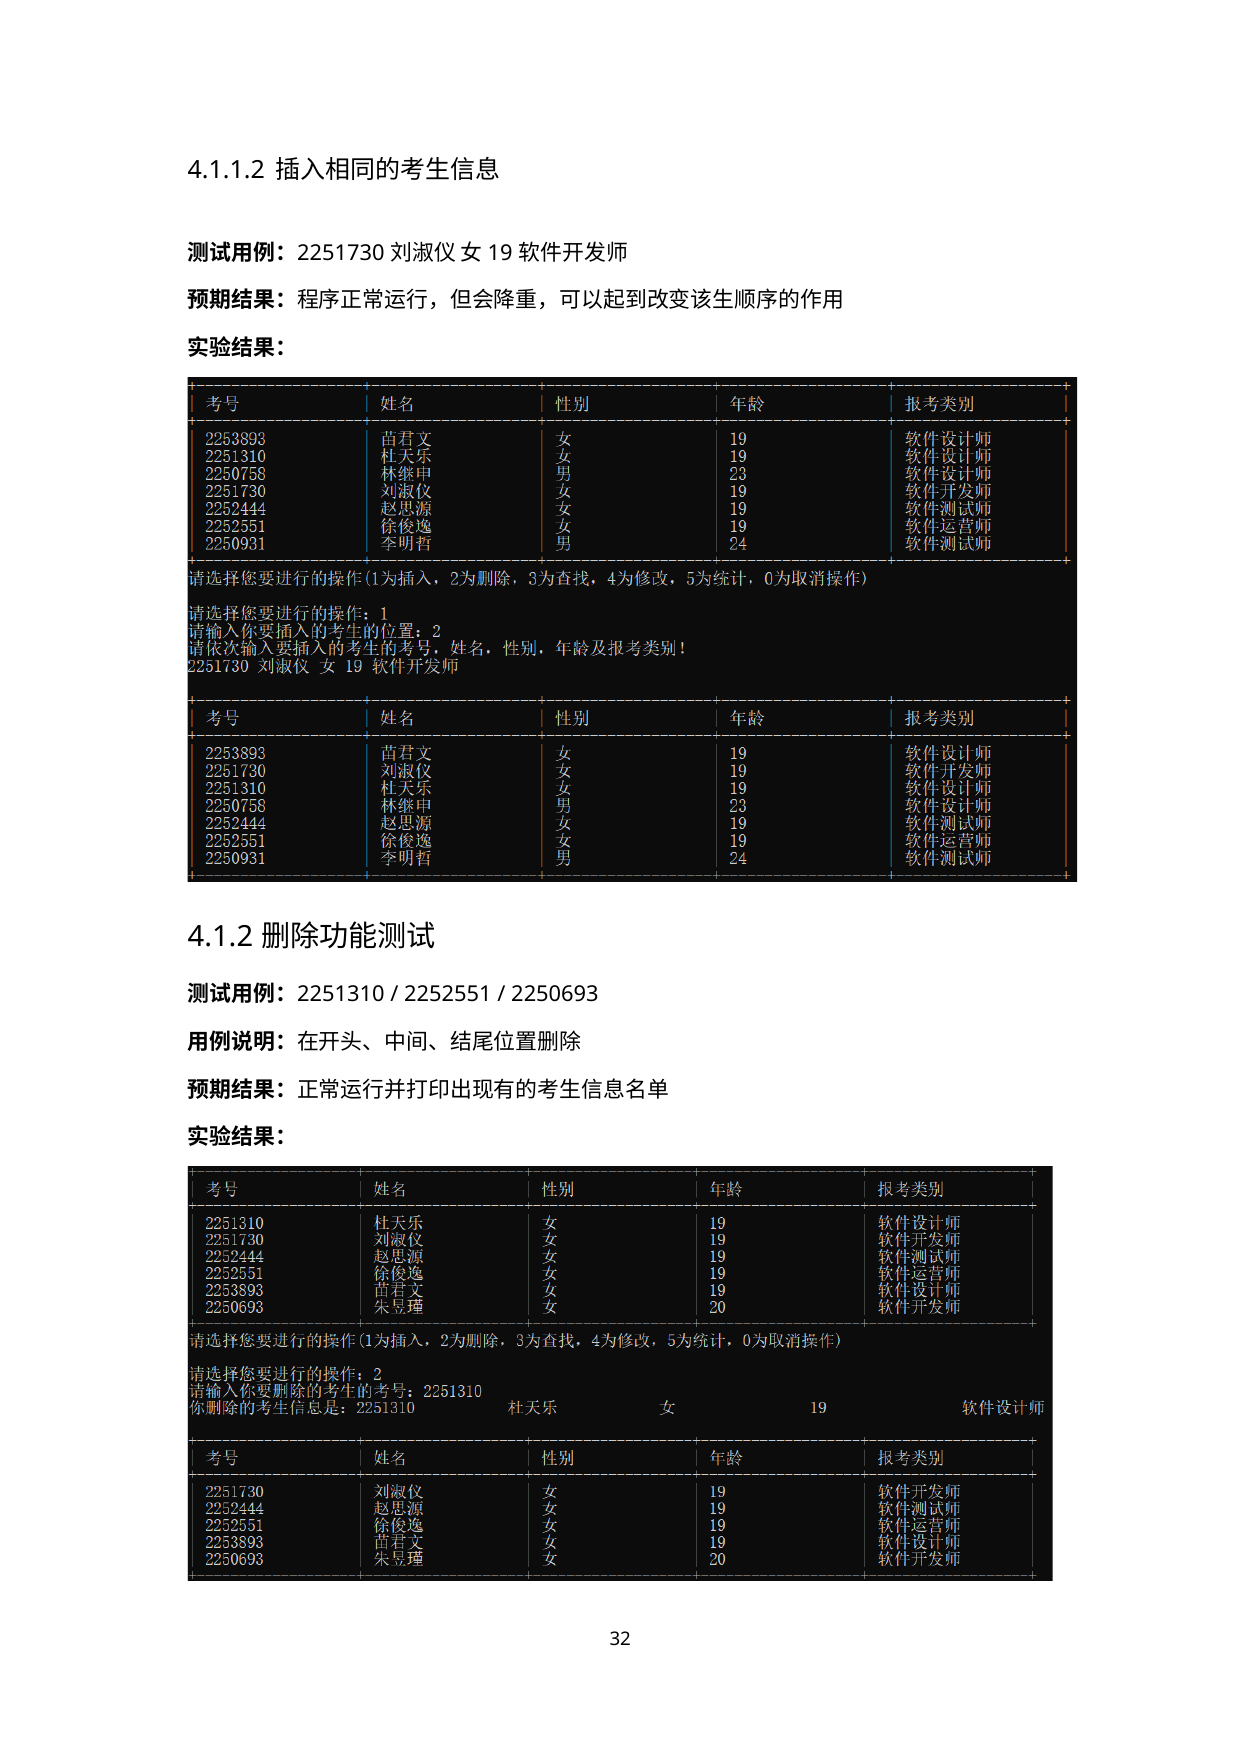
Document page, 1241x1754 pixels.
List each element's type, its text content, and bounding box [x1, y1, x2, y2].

text 测试用例：2251730 刘淑仪 女 19 软件开发师 [187, 234, 1053, 266]
text 实验结果： [187, 330, 1053, 361]
picture [187, 1166, 1053, 1581]
text 用例说明：在开头、中间、结尾位置删除 [187, 1024, 1053, 1056]
subtitle 4.1.2 删除功能测试 [187, 913, 1053, 955]
text 预期结果：正常运行并打印出现有的考生信息名单 [187, 1072, 1053, 1103]
text 测试用例：2251310 / 2252551 / 2250693 [187, 976, 1053, 1008]
text 实验结果： [187, 1119, 1053, 1151]
text 预期结果：程序正常运行，但会降重，可以起到改变该生顺序的作用 [187, 282, 1053, 314]
subtitle 插入相同的考生信息 [187, 150, 1053, 186]
picture [187, 377, 1078, 882]
